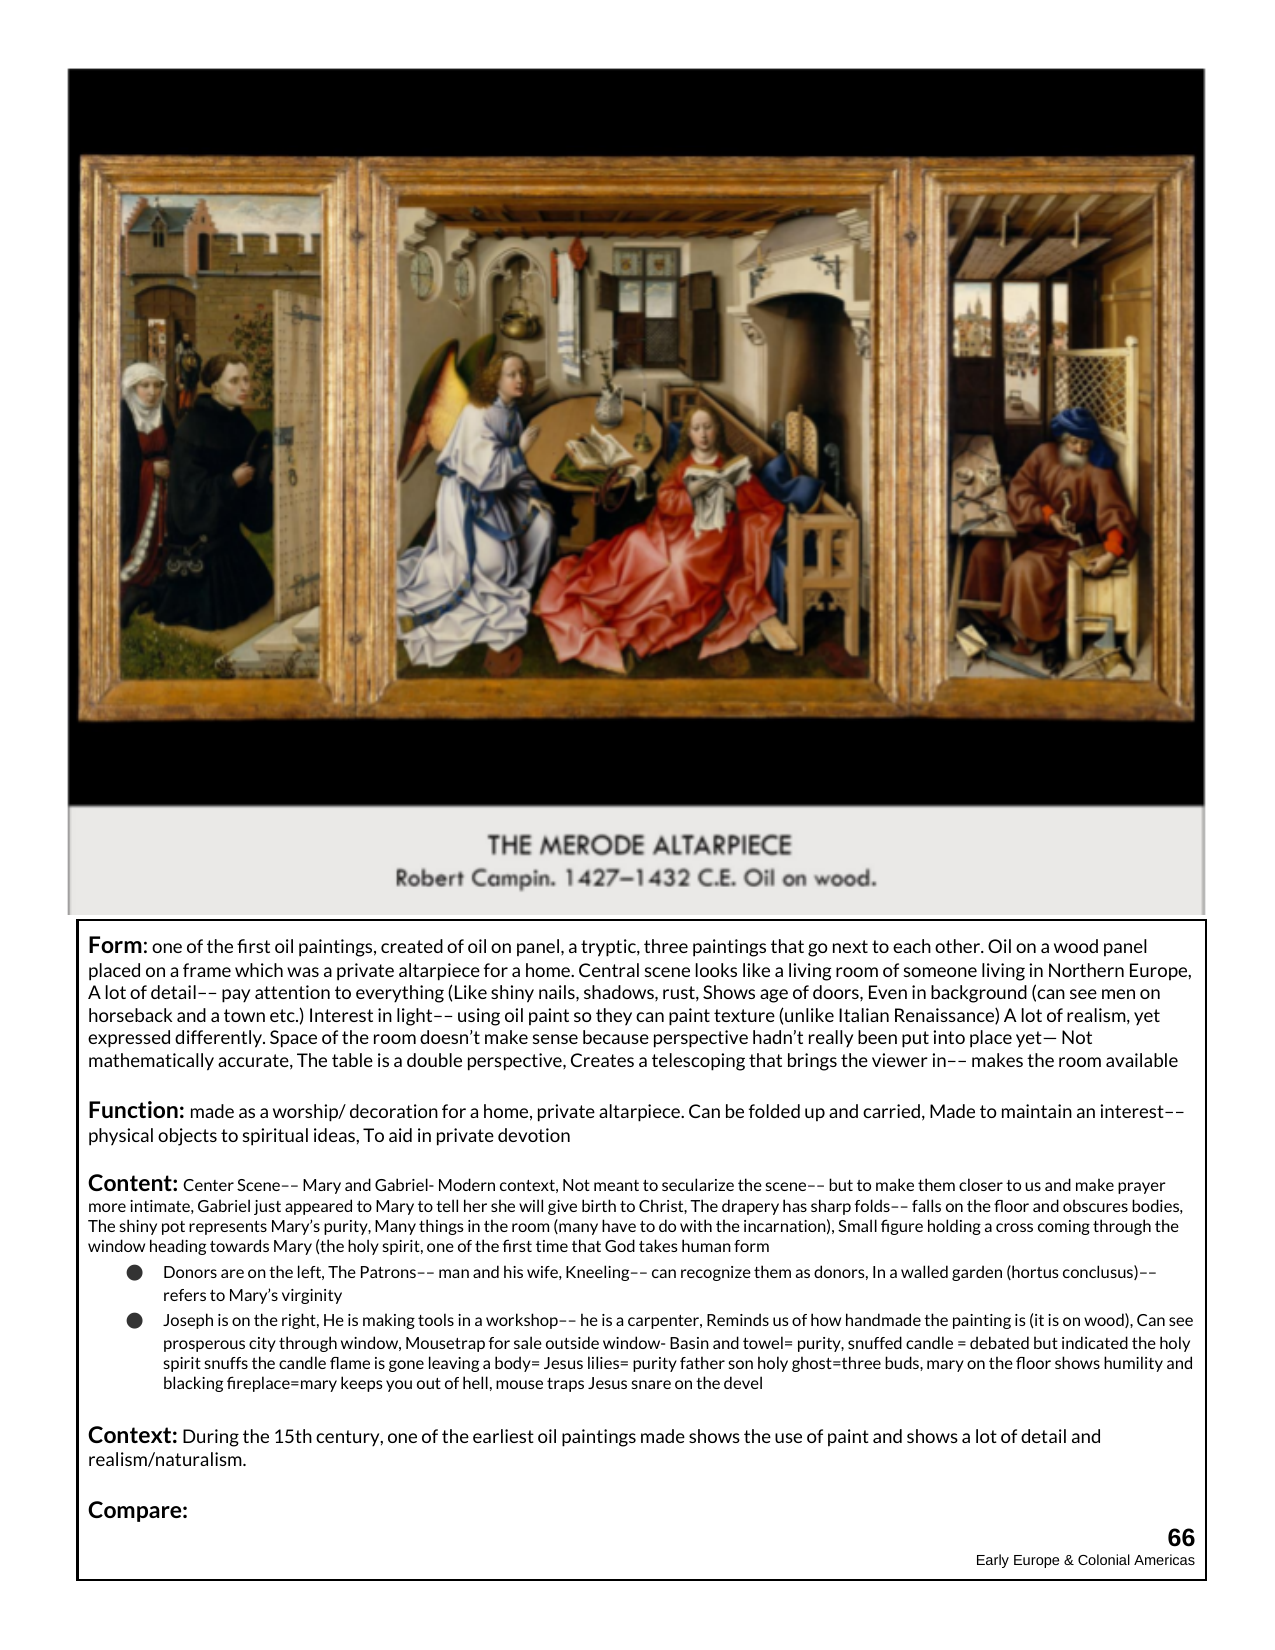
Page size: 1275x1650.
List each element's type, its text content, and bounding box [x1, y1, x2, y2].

picture [0, 0, 1275, 915]
table_header Form: one of the first oil paintings, created of oil on panel, a tryptic, three paintings that go next to each other. Oil on a wood panel placed on a frame which was a private altarpiece for a home. Central scene looks like a living room of someone living in Northern Europe, A lot of detail–– pay attention to everything (Like shiny nails, shadows, rust, Shows age of doors, Even in background (can see men on horseback and a town etc.) Interest in light–– using oil paint so they can paint texture (unlike Italian Renaissance) A lot of realism, yet expressed differently. Space of the room doesn’t make sense because perspective hadn’t really been put into place yet— Not mathematically accurate, The table is a double perspective, Creates a telescoping that brings the viewer in–– makes the room available Function: made as a worship/ decoration for a home, private altarpiece. Can be folded up and carried, Made to maintain an interest–– physical objects to spiritual ideas, To aid in private devotion Content: Center Scene–– Mary and Gabriel- Modern context, Not meant to secularize the scene–– but to make them closer to us and make prayer more intimate, Gabriel just appeared to Mary to tell her she will give birth to Christ, The drapery has sharp folds–– falls on the floor and obscures bodies, The shiny pot represents Mary’s purity, Many things in the room (many have to do with the incarnation), Small figure holding a cross coming through the window heading towards Mary (the holy spirit, one of the first time that God takes human form Donors are on the left, The Patrons–– man and his wife, Kneeling–– can recognize them as donors, In a walled garden (hortus conclusus)–– refers to Mary’s virginity Joseph is on the right, He is making tools in a workshop–– he is a carpenter, Reminds us of how handmade the painting is (it is on wood), Can see prosperous city through window, Mousetrap for sale outside window- Basin and towel= purity, snuffed candle = debated but indicated the holy spirit snuffs the candle flame is gone leaving a body= Jesus lilies= purity father son holy ghost=three buds, mary on the floor shows humility and blacking fireplace=mary keeps you out of hell, mouse traps Jesus snare on the devel Context: During the 15th century, one of the earliest oil paintings made shows the use of paint and shows a lot of detail and realism/naturalism. Compare: 66 Early Europe & Colonial Americas [79, 921, 1205, 1579]
